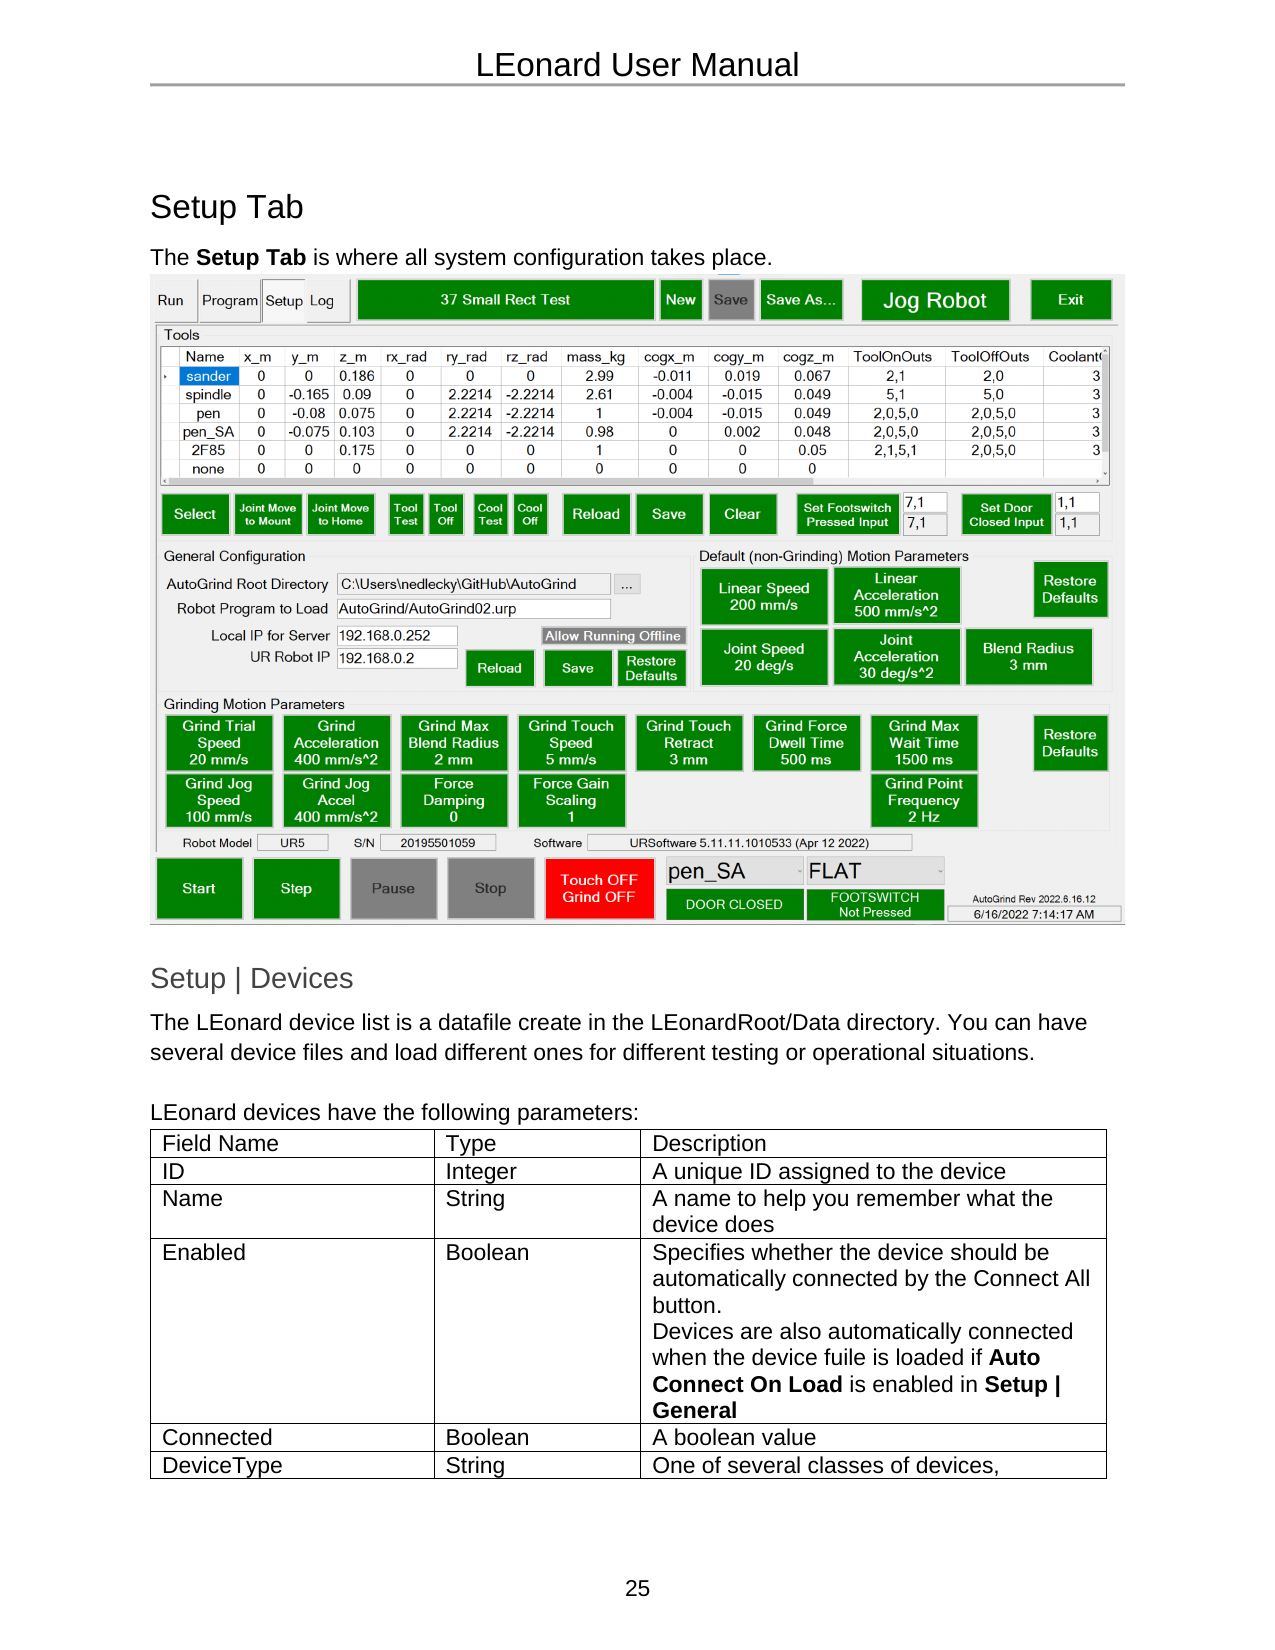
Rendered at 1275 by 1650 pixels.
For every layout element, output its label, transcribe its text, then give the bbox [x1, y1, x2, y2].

table_cell Specifies whether the device should be automatically connected by the Connect All button. Devices are also automatically connected when the device fuile is loaded if Auto Connect On Load is enabled in Setup | General [641, 1239, 1106, 1423]
subtitle Setup Tab [150, 187, 1125, 226]
table_cell Boolean [435, 1239, 640, 1423]
text The LEonard device list is a datafile create in the LEonardRoot/Data directory. You can have several device files and load different ones for different testing or operational situations. [150, 1008, 1125, 1065]
table_cell A unique ID assigned to the device [641, 1158, 1106, 1184]
table_cell DeviceType [151, 1452, 434, 1478]
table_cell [641, 1452, 1106, 1478]
picture [150, 274, 1125, 925]
table_cell A name to help you remember what the device does [641, 1185, 1106, 1238]
table_header Type [435, 1130, 640, 1157]
text The Setup Tab is where all system configuration takes place. [150, 244, 1125, 271]
table_cell ID [151, 1158, 434, 1184]
table_cell String [435, 1185, 640, 1238]
table_cell A boolean value [641, 1424, 1106, 1451]
table_cell String [435, 1452, 640, 1478]
table_header Description [641, 1130, 1106, 1157]
table_cell Integer [435, 1158, 640, 1184]
table_cell Boolean [435, 1424, 640, 1451]
table_cell Connected [151, 1424, 434, 1451]
table_cell Name [151, 1185, 434, 1238]
text LEonard devices have the following parameters: [150, 1099, 1125, 1125]
table_cell Enabled [151, 1239, 434, 1423]
subtitle Setup | Devices [150, 962, 1125, 995]
table_header Field Name [151, 1130, 434, 1157]
